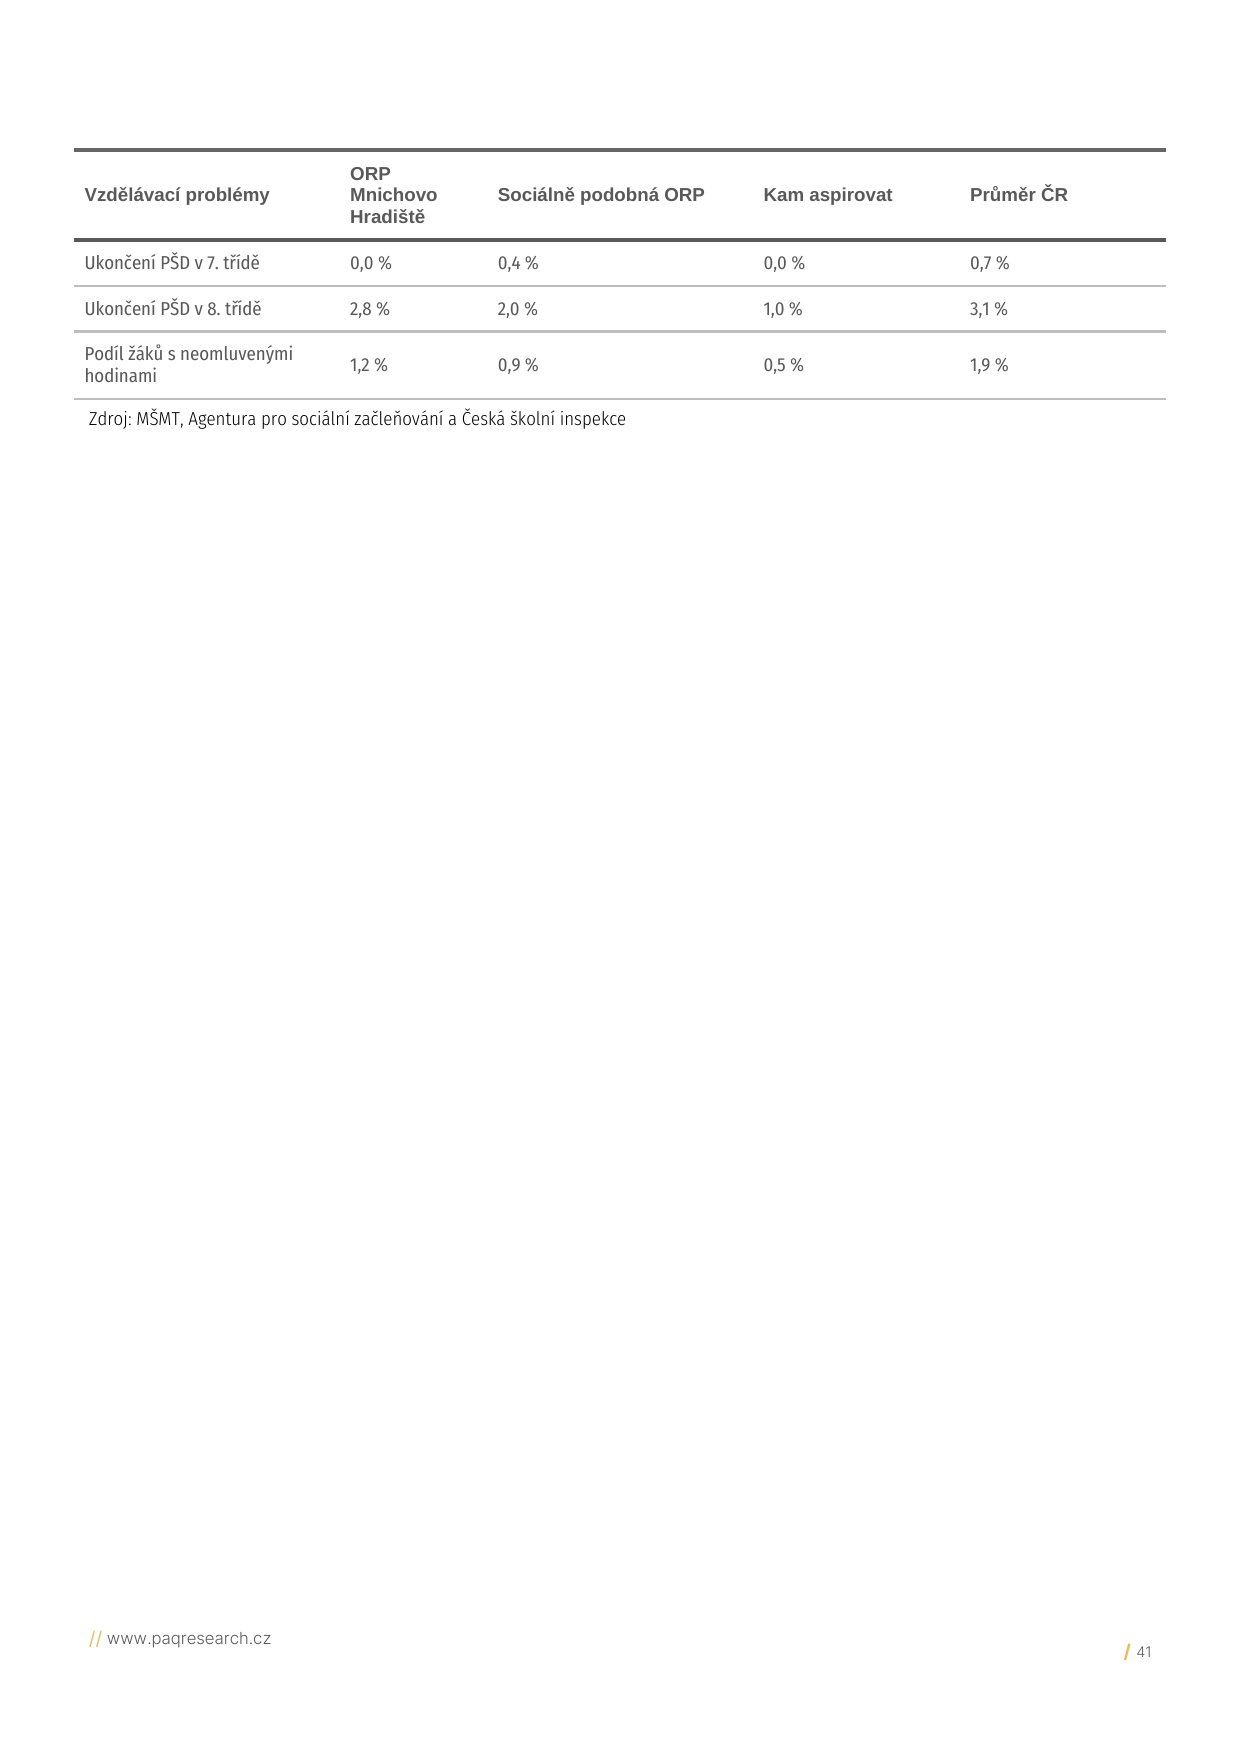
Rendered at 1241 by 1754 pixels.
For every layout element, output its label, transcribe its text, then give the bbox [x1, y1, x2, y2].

table_cell 0,7 % [960, 242, 1166, 285]
table_cell 3,1 % [960, 287, 1166, 330]
table_header Vzdělávací problémy [74, 152, 339, 237]
table_cell 0,9 % [487, 333, 753, 398]
table_cell Podíl žáků s neomluvenými hodinami [74, 333, 339, 398]
table_cell 1,9 % [960, 333, 1166, 398]
table_cell 0,0 % [340, 242, 487, 285]
table_cell Ukončení PŠD v 8. třídě [74, 287, 339, 330]
table_cell 2,0 % [487, 287, 753, 330]
table_header Průměr ČR [960, 152, 1166, 237]
table_cell 0,4 % [487, 242, 753, 285]
table_cell 0,5 % [753, 333, 959, 398]
text Zdroj: MŠMT, Agentura pro sociální začleňování a Česká školní inspekce [89, 400, 1152, 431]
table_cell Ukončení PŠD v 7. třídě [74, 242, 339, 285]
table_cell 0,0 % [753, 242, 959, 285]
table_cell 1,0 % [753, 287, 959, 330]
table_header ORP Mnichovo Hradiště [340, 152, 487, 237]
table_header Kam aspirovat [753, 152, 959, 237]
table_header Sociálně podobná ORP [487, 152, 753, 237]
table_cell 1,2 % [340, 333, 487, 398]
table_cell 2,8 % [340, 287, 487, 330]
